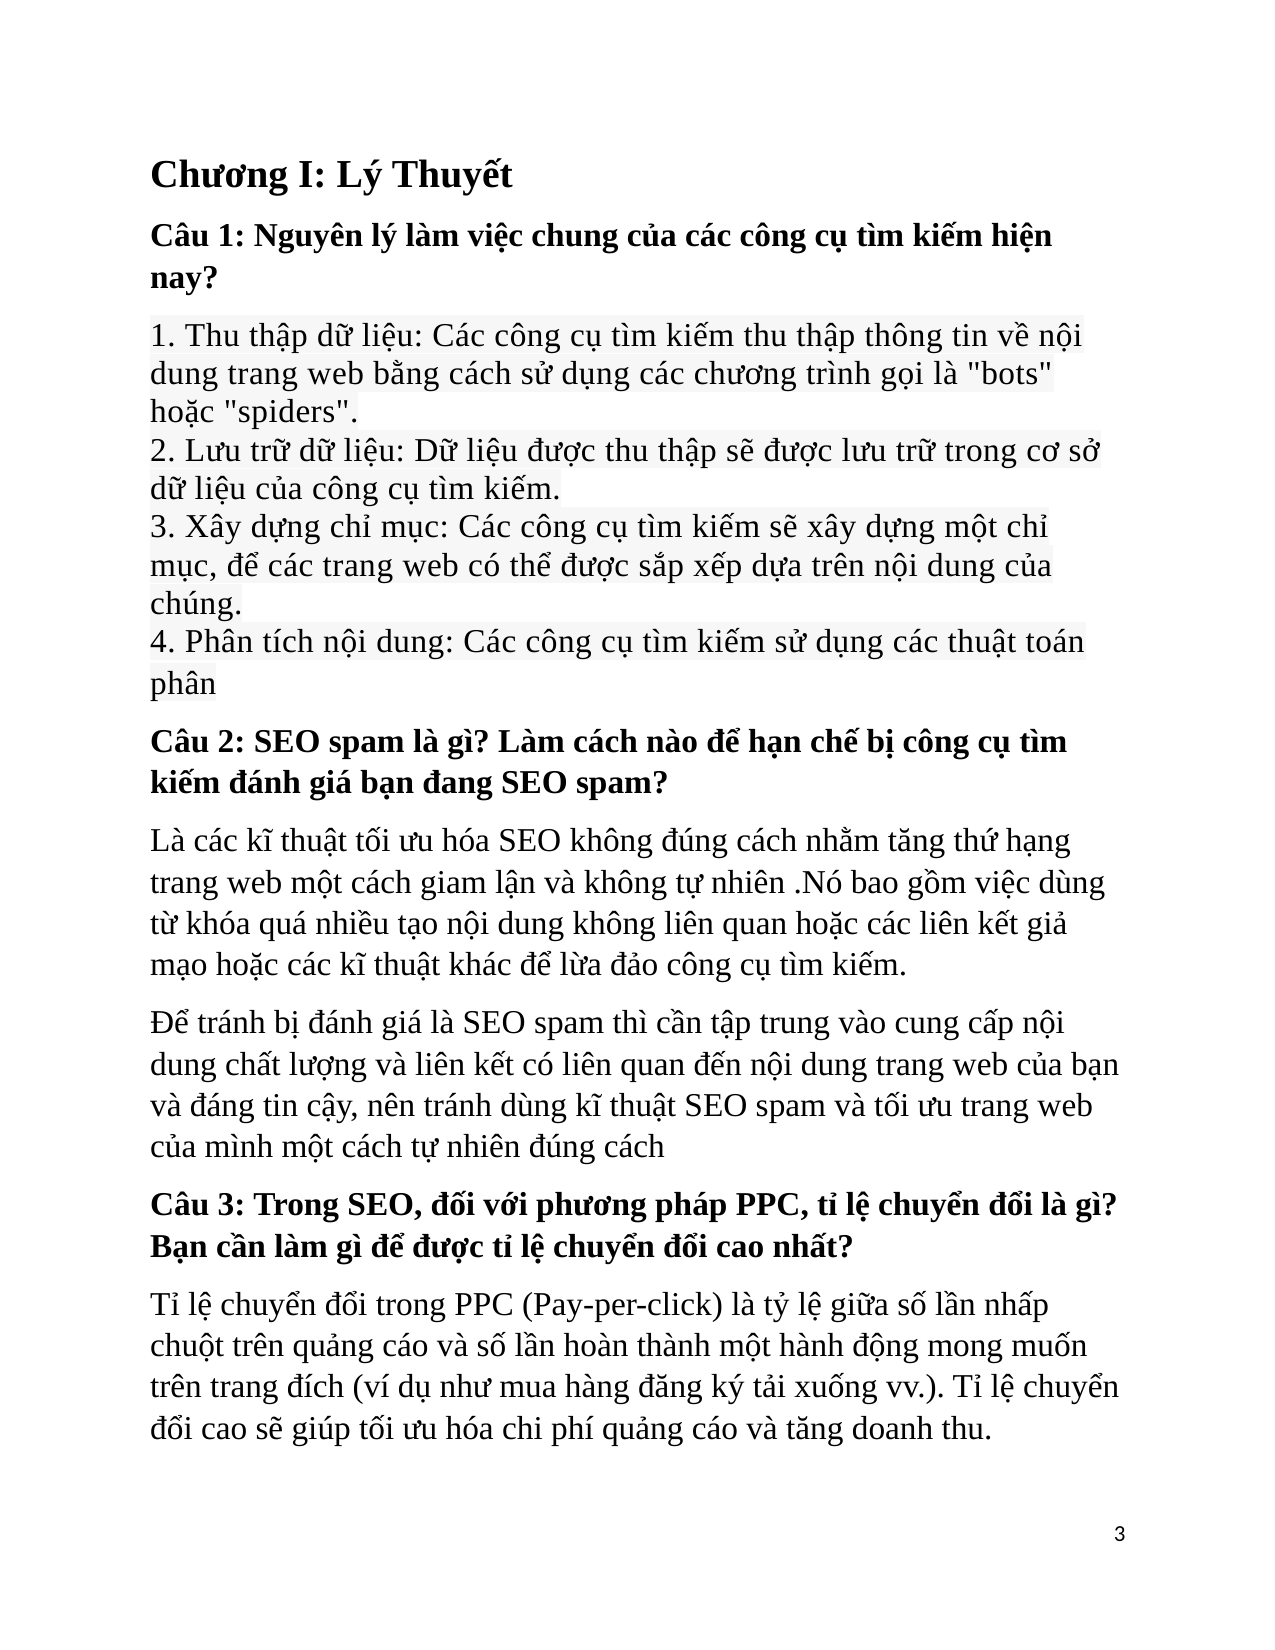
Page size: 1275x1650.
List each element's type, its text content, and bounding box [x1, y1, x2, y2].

text 3. Xây dựng chỉ mục: Các công cụ tìm kiếm sẽ xây dựng một chỉ mục, để các trang web có thể được sắp xếp dựa trên nội dung của chúng. [150, 507, 1125, 622]
text Tỉ lệ chuyển đổi trong PPC (Pay-per-click) là tỷ lệ giữa số lần nhấp chuột trên quảng cáo và số lần hoàn thành một hành động mong muốn trên trang đích (ví dụ như mua hàng đăng ký tải xuống vv.). Tỉ lệ chuyển đổi cao sẽ giúp tối ưu hóa chi phí quảng cáo và tăng doanh thu. [150, 1284, 1125, 1446]
text Là các kĩ thuật tối ưu hóa SEO không đúng cách nhằm tăng thứ hạng trang web một cách giam lận và không tự nhiên .Nó bao gồm việc dùng từ khóa quá nhiều tạo nội dung không liên quan hoặc các liên kết giả mạo hoặc các kĩ thuật khác để lừa đảo công cụ tìm kiếm. [150, 821, 1125, 983]
text Câu 3: Trong SEO, đối với phương pháp PPC, tỉ lệ chuyển đổi là gì? Bạn cần làm gì để được tỉ lệ chuyển đổi cao nhất? [150, 1185, 1125, 1264]
text 4. Phân tích nội dung: Các công cụ tìm kiếm sử dụng các thuật toán phân [150, 622, 1125, 701]
text 2. Lưu trữ dữ liệu: Dữ liệu được thu thập sẽ được lưu trữ trong cơ sở dữ liệu của công cụ tìm kiếm. [150, 430, 1125, 507]
text Chương I: Lý Thuyết [150, 150, 1125, 196]
text Câu 1: Nguyên lý làm việc chung của các công cụ tìm kiếm hiện nay? [150, 216, 1125, 295]
text Câu 2: SEO spam là gì? Làm cách nào để hạn chế bị công cụ tìm kiếm đánh giá bạn đang SEO spam? [150, 721, 1125, 801]
text 1. Thu thập dữ liệu: Các công cụ tìm kiếm thu thập thông tin về nội dung trang web bằng cách sử dụng các chương trình gọi là "bots" hoặc "spiders". [150, 315, 1125, 430]
text Để tránh bị đánh giá là SEO spam thì cần tập trung vào cung cấp nội dung chất lượng và liên kết có liên quan đến nội dung trang web của bạn và đáng tin cậy, nên tránh dùng kĩ thuật SEO spam và tối ưu trang web của mình một cách tự nhiên đúng cách [150, 1003, 1125, 1165]
